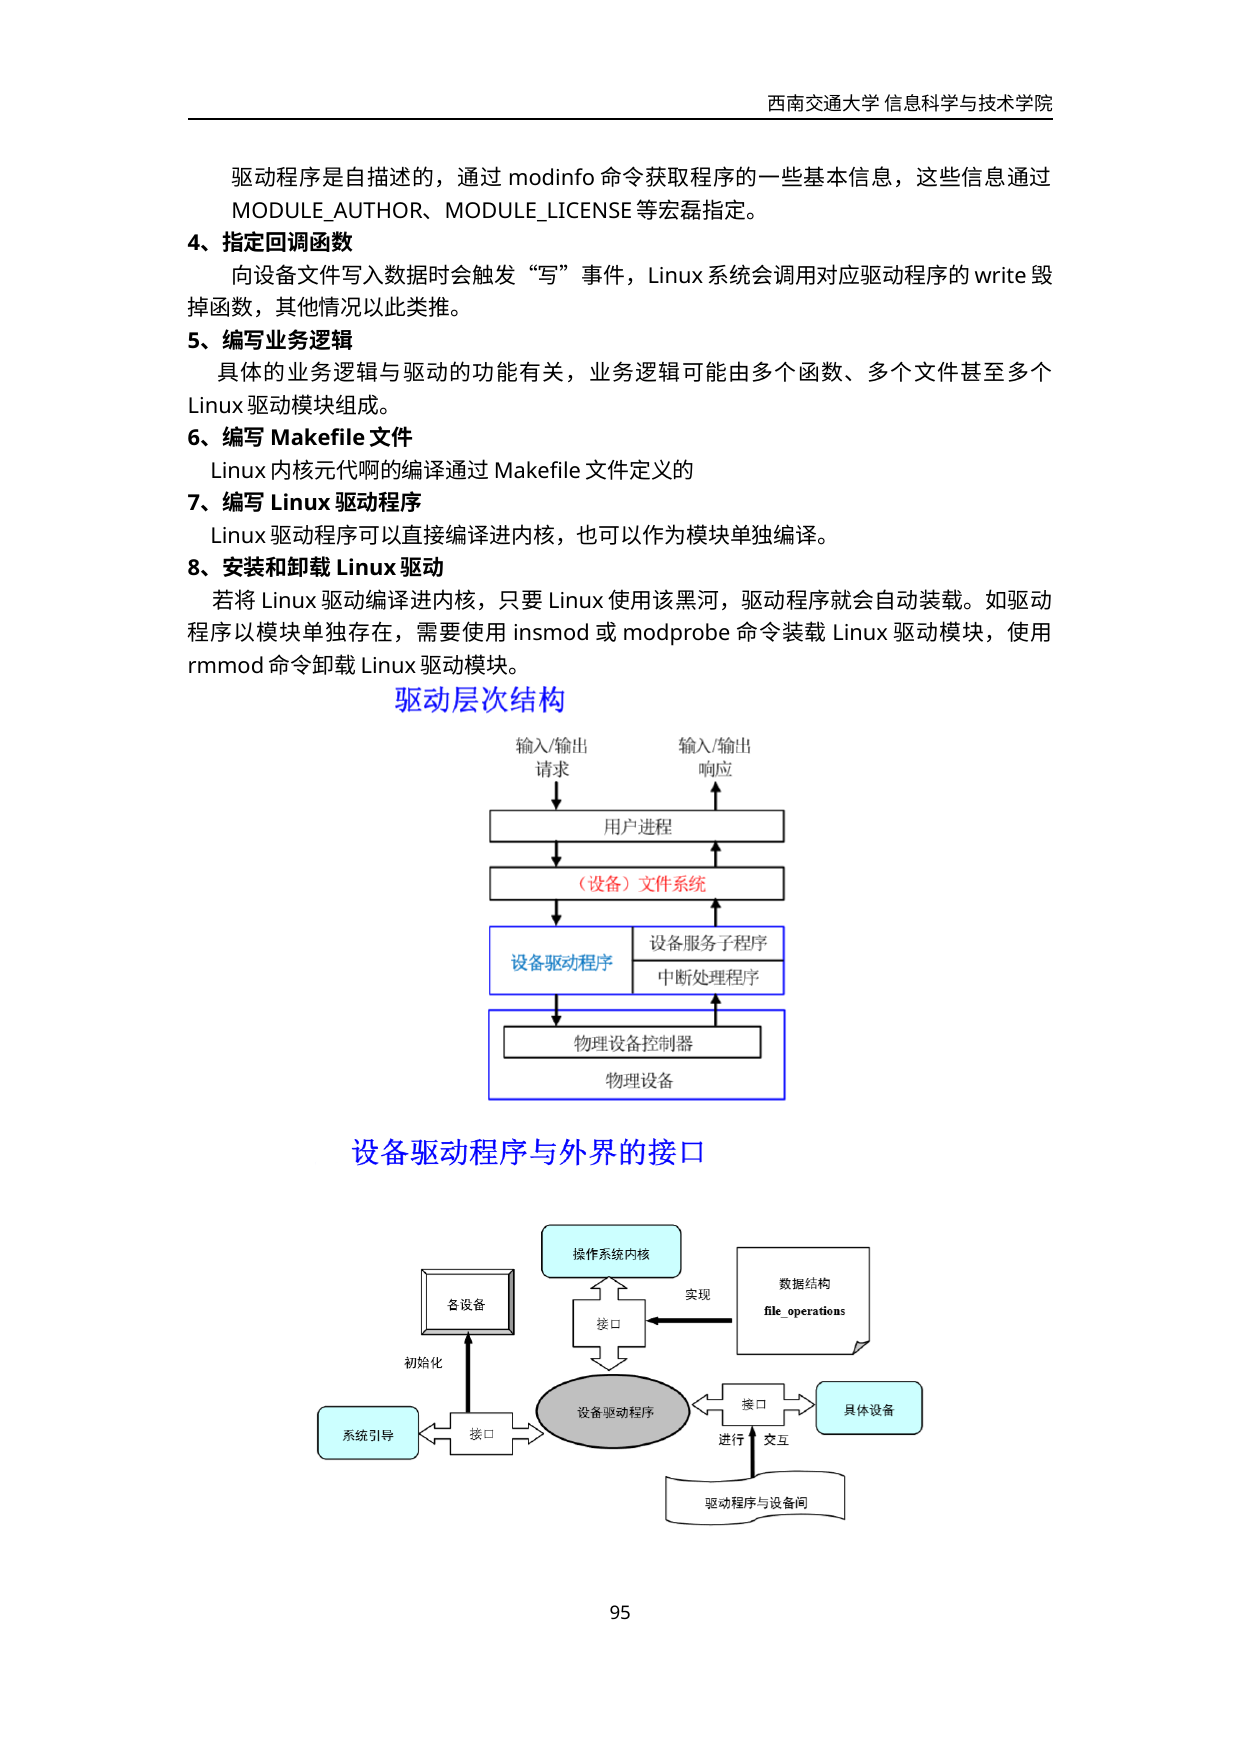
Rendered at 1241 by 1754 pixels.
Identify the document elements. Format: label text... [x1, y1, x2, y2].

text 5、编写业务逻辑 [187, 322, 1053, 355]
text 6、编写Makefile文件 [187, 420, 1053, 452]
text 8、安装和卸载Linux驱动 [187, 550, 1053, 582]
text 具体的业务逻辑与驱动的功能有关，业务逻辑可能由多个函数、多个文件甚至多个Linux驱动模块组成。 [187, 355, 1053, 420]
text 4、指定回调函数 [187, 225, 1053, 257]
text 向设备文件写入数据时会触发“写”事件，Linux系统会调用对应驱动程序的write毁掉函数，其他情况以此类推。 [187, 257, 1053, 322]
text Linux驱动程序可以直接编译进内核，也可以作为模块单独编译。 [187, 517, 1053, 550]
text Linux内核元代啊的编译通过Makefile文件定义的 [187, 452, 1053, 485]
picture [388, 679, 853, 1118]
picture [309, 1134, 931, 1540]
text 若将Linux驱动编译进内核，只要Linux使用该黑河，驱动程序就会自动装载。如驱动程序以模块单独存在，需要使用insmod或modprobe命令装载Linux驱动模块，使用rmmod命令卸载Linux驱动模块。 [187, 582, 1053, 680]
text 7、编写Linux驱动程序 [187, 485, 1053, 517]
text 驱动程序是自描述的，通过modinfo命令获取程序的一些基本信息，这些信息通过MODULE_AUTHOR、MODULE_LICENSE等宏磊指定。 [231, 160, 1053, 225]
